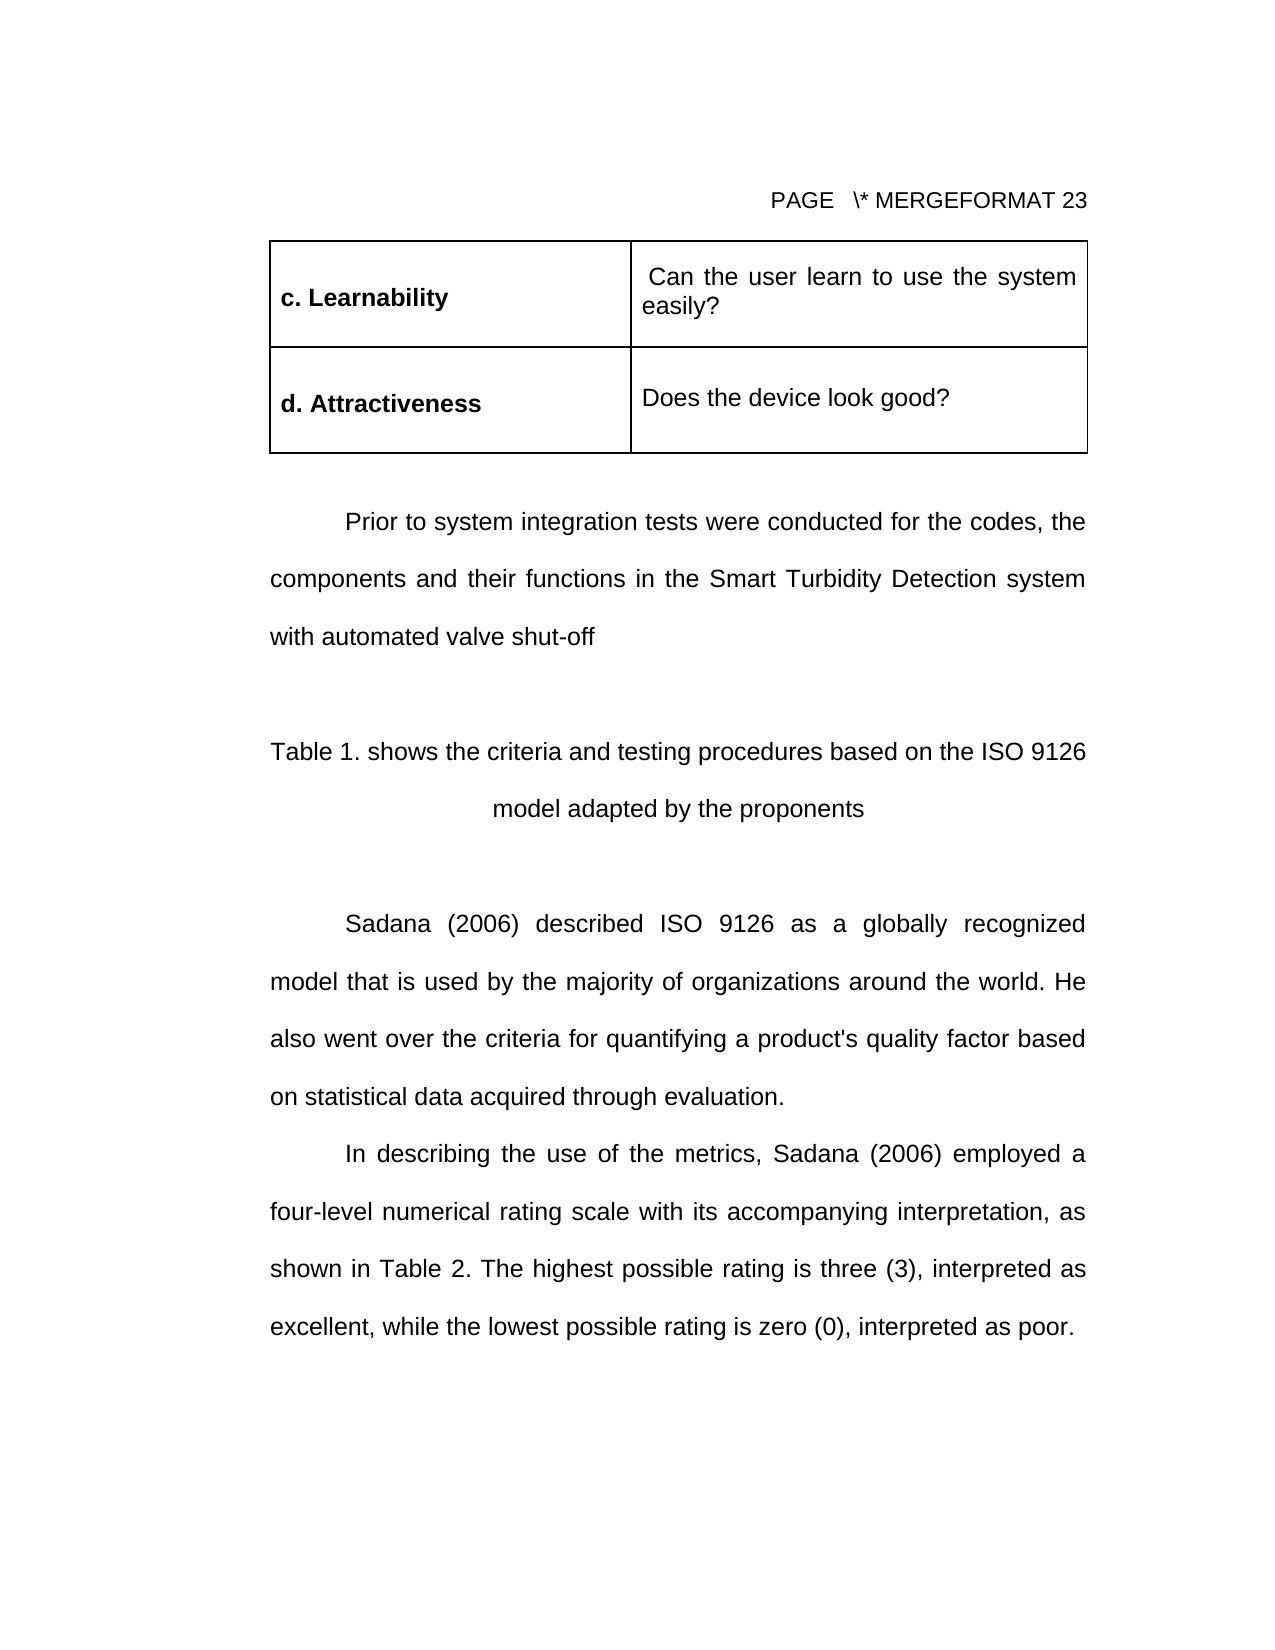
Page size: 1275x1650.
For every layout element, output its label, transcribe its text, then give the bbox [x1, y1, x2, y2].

text Sadana (2006) described ISO 9126 as a globally recognized model that is used by the majority of organizations around the world. He also went over the criteria for quantifying a product's quality factor based on statistical data acquired through evaluation. [270, 909, 1087, 1110]
text Table 1. shows the criteria and testing procedures based on the ISO 9126 model adapted by the proponents [270, 737, 1087, 823]
table_cell Can the user learn to use the system easily? [632, 242, 1087, 346]
table_cell c. Learnability [271, 242, 630, 346]
table_cell Does the device look good? [632, 348, 1087, 452]
text Prior to system integration tests were conducted for the codes, the components and their functions in the Smart Turbidity Detection system with automated valve shut-off [270, 507, 1087, 650]
table_cell d. Attractiveness [271, 348, 630, 452]
text In describing the use of the metrics, Sadana (2006) employed a four-level numerical rating scale with its accompanying interpretation, as shown in Table 2. The highest possible rating is three (3), interpreted as excellent, while the lowest possible rating is zero (0), interpreted as poor. [270, 1139, 1087, 1340]
